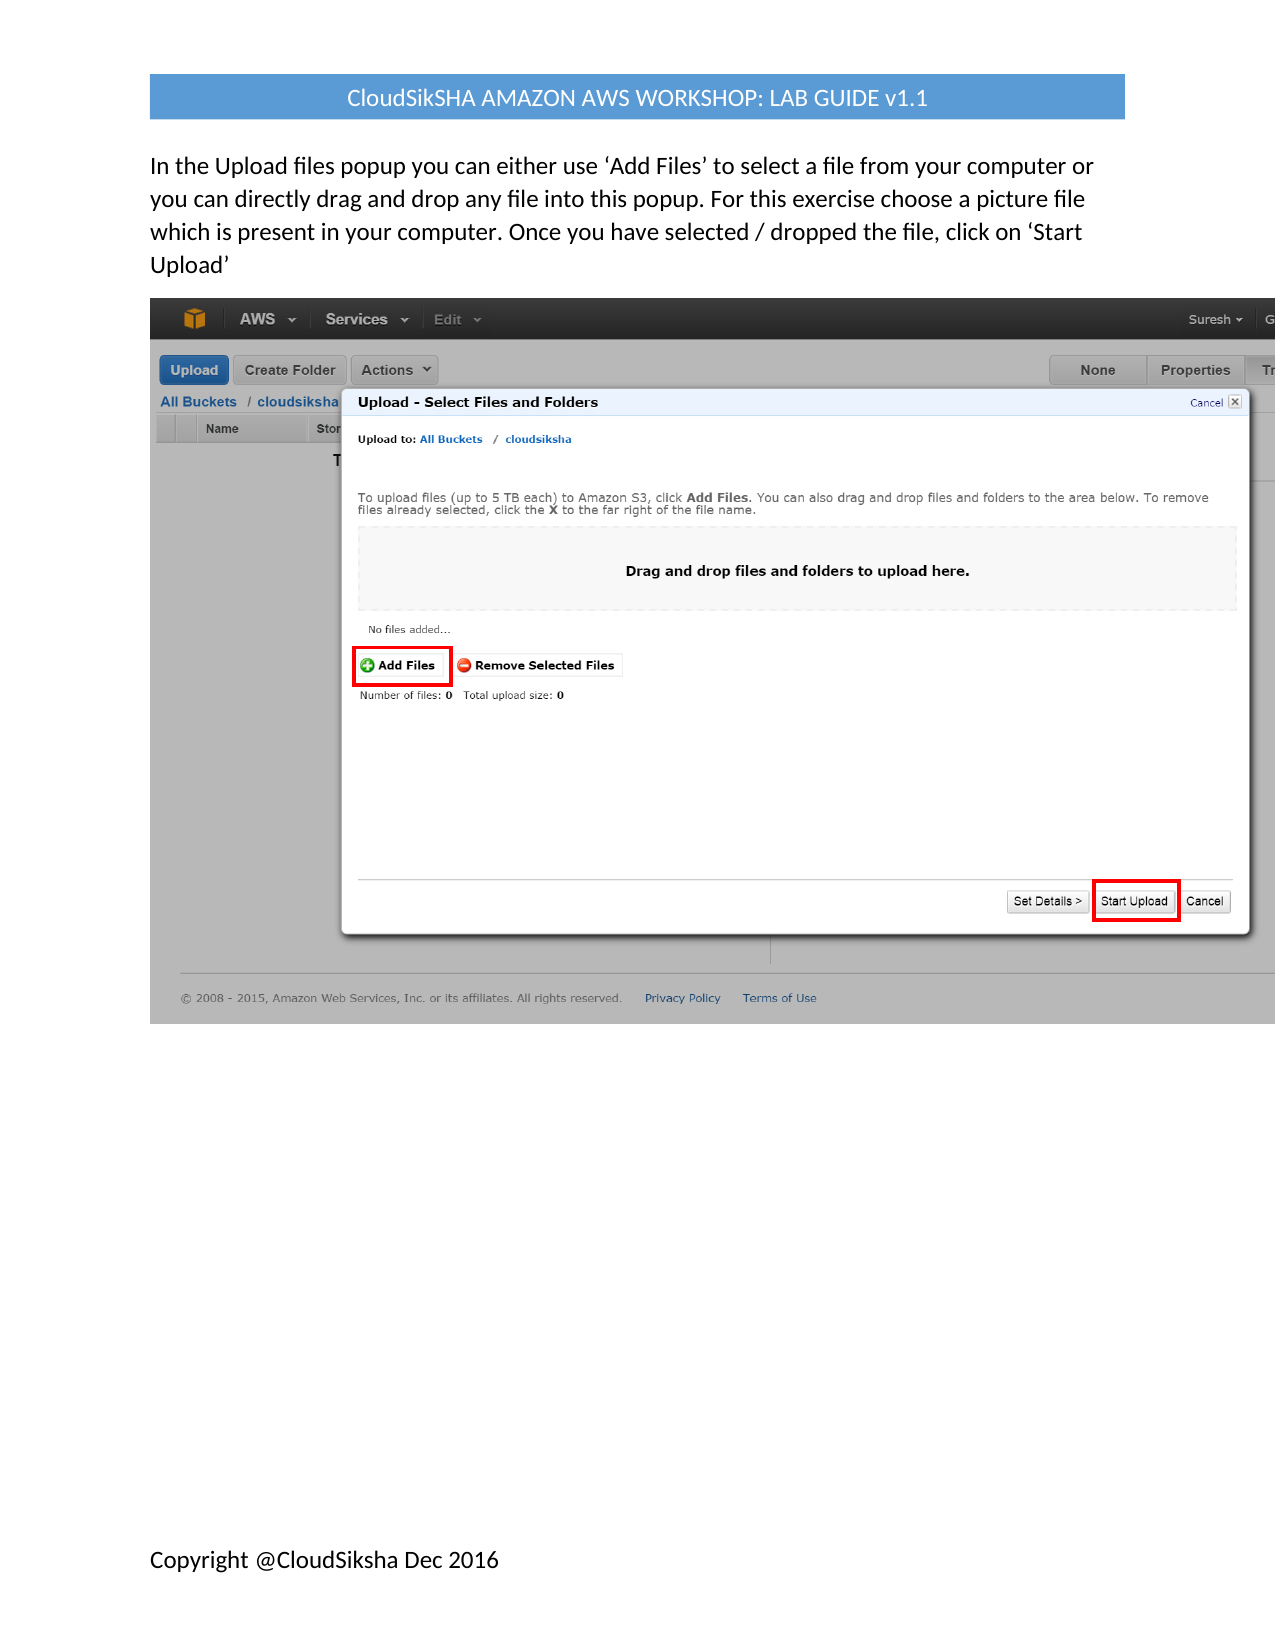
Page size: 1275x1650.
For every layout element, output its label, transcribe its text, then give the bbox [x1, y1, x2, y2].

picture [150, 298, 1275, 1024]
text In the Upload files popup you can either use ‘Add Files’ to select a file from your computer or you can directly drag and drop any file into this popup. For this exercise choose a picture file which is present in your computer. Once you have selected / dropped the file, click on ‘Start Upload’ [150, 150, 1125, 279]
